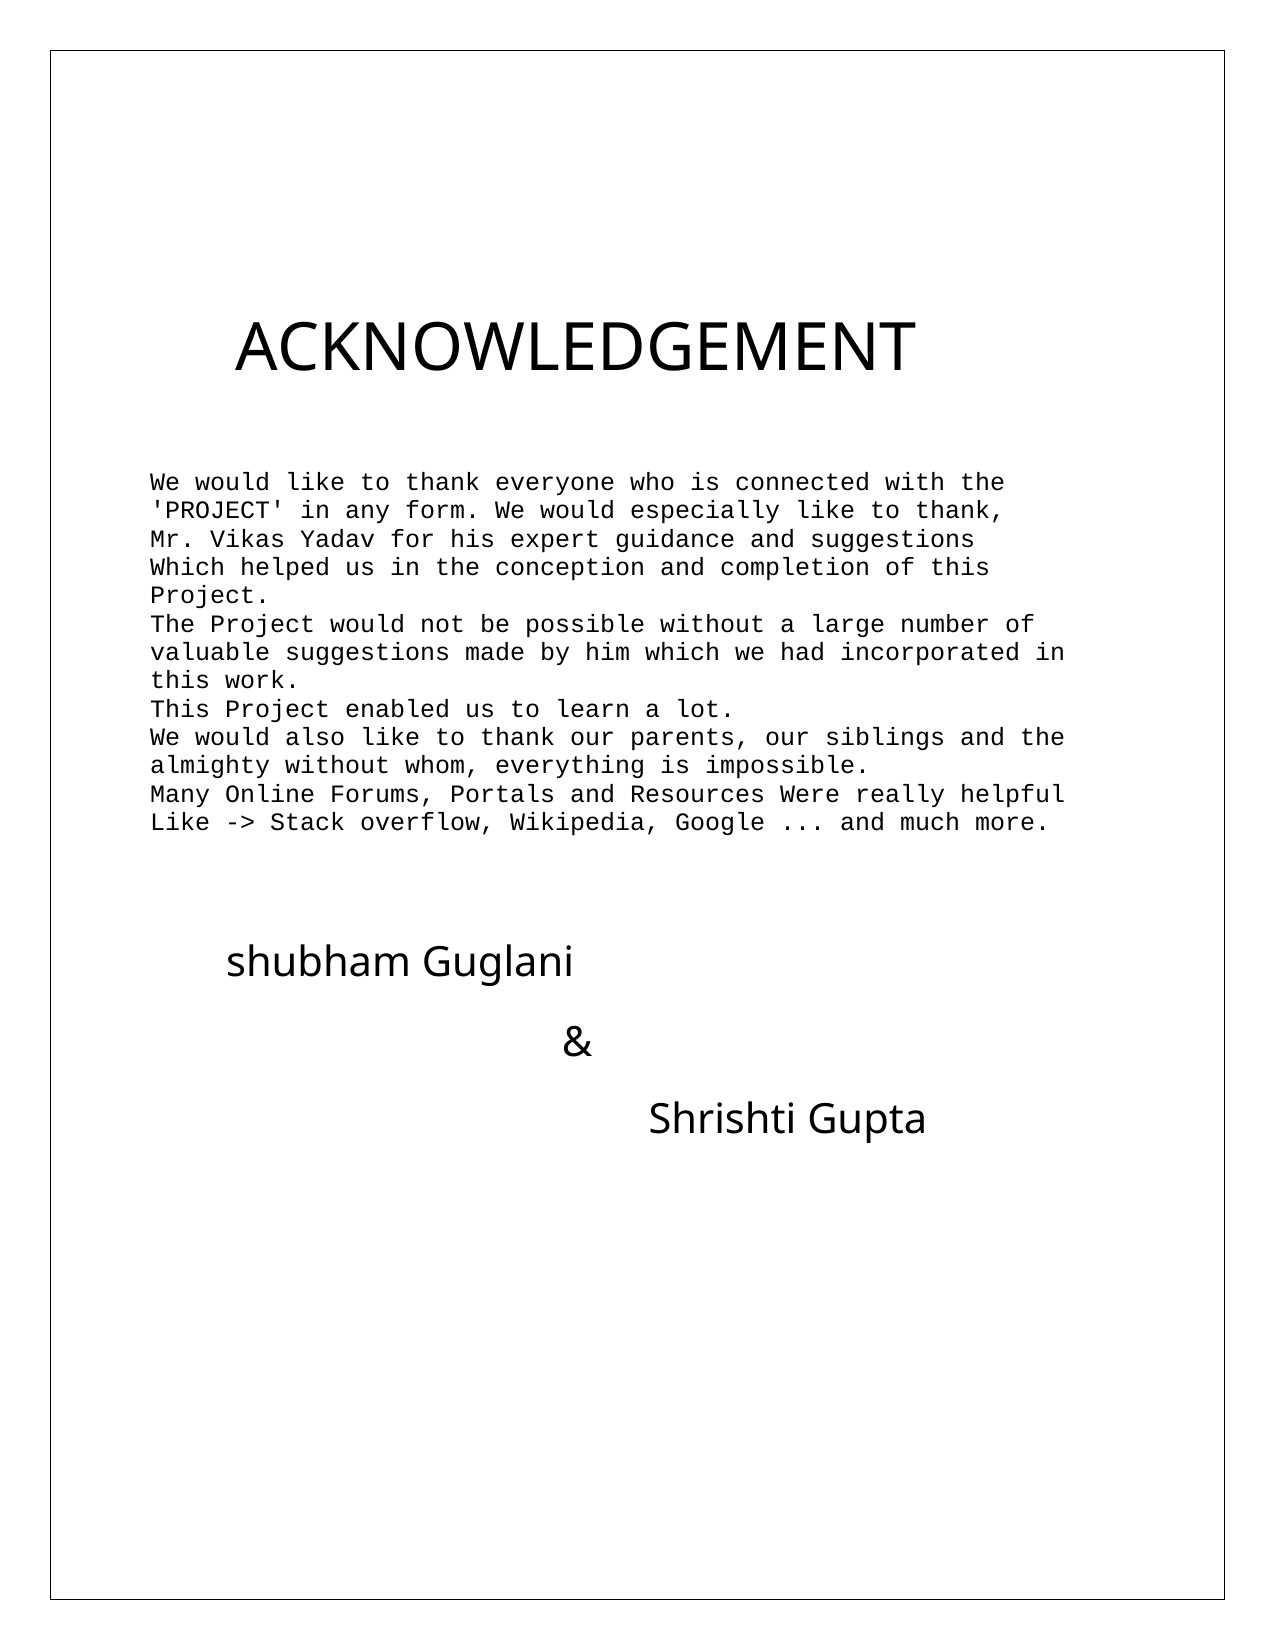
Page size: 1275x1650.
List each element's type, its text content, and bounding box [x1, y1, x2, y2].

text Many Online Forums, Portals and Resources Were really helpful [150, 781, 1125, 809]
text Project. [150, 583, 1125, 611]
text We would like to thank everyone who is connected with the 'PROJECT' in any form. We would especially like to thank, [150, 469, 1125, 526]
text We would also like to thank our parents, our siblings and the almighty without whom, everything is impossible. [150, 724, 1125, 781]
text The Project would not be possible without a large number of valuable suggestions made by him which we had incorporated in this work. [150, 611, 1125, 696]
text shubham Guglani [150, 932, 1125, 988]
text Mr. Vikas Yadav for his expert guidance and suggestions [150, 526, 1125, 554]
text Like -> Stack overflow, Wikipedia, Google ... and much more. [150, 809, 1125, 838]
text & [150, 1011, 1125, 1068]
text Shrishti Gupta [150, 1089, 1125, 1146]
text Which helped us in the conception and completion of this [150, 554, 1125, 583]
text This Project enabled us to learn a lot. [150, 696, 1125, 724]
